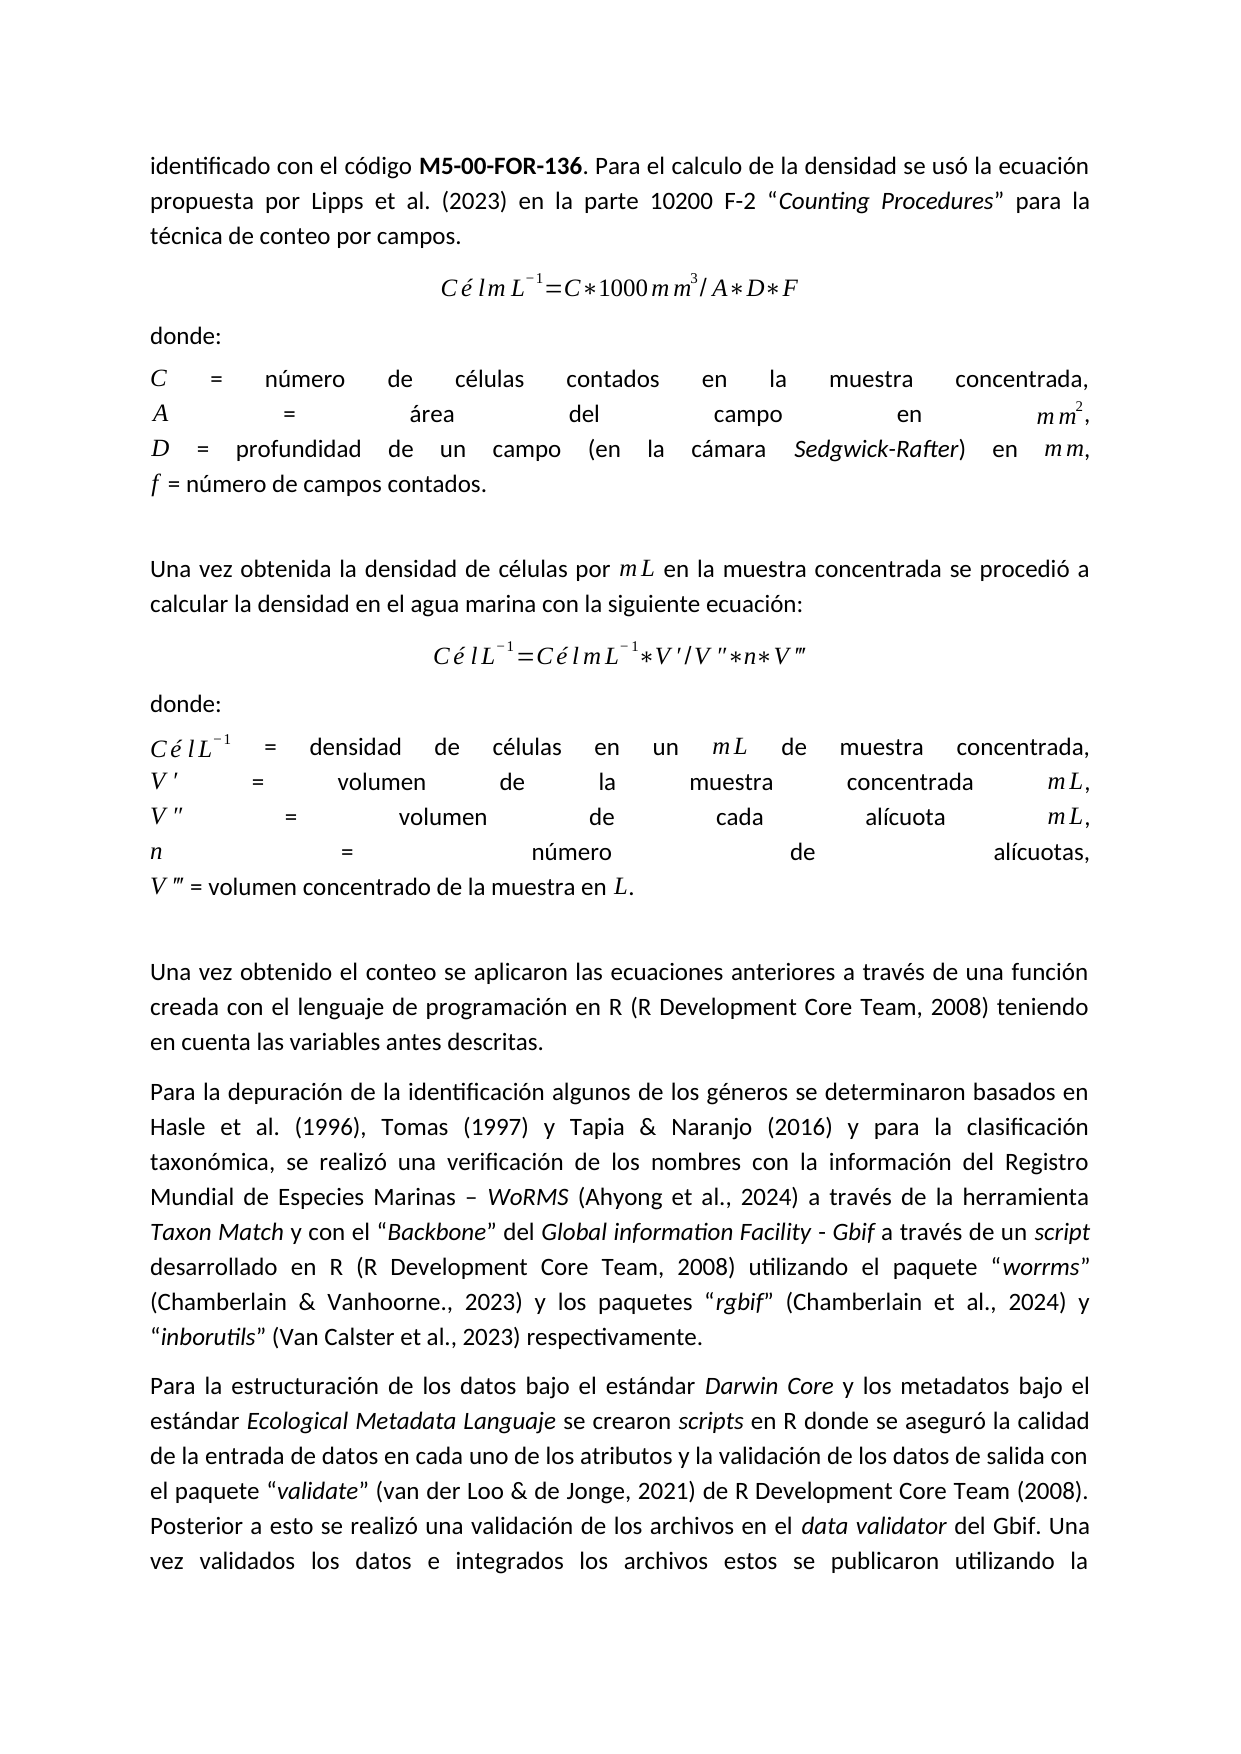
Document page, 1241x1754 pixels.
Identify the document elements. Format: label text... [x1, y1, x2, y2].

text = densidad de células en un de muestra concentrada, = volumen de la muestra concentrada , = volumen de cada alícuota , = número de alícuotas, = volumen concentrado de la muestra en . [150, 731, 1090, 937]
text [150, 1370, 1090, 1576]
text Una vez obtenido el conteo se aplicaron las ecuaciones anteriores a través de una función creada con el lenguaje de programación en R (R Development Core Team, 2008) teniendo en cuenta las variables antes descritas. [150, 956, 1090, 1057]
text Para la depuración de la identificación algunos de los géneros se determinaron basados en Hasle et al. (1996), Tomas (1997) y Tapia & Naranjo (2016) y para la clasificación taxonómica, se realizó una verificación de los nombres con la información del Registro Mundial de Especies Marinas – WoRMS (Ahyong et al., 2024) a través de la herramienta Taxon Match y con el “Backbone” del Global information Facility - Gbif a través de un script desarrollado en R (R Development Core Team, 2008) utilizando el paquete “worrms” (Chamberlain & Vanhoorne., 2023) y los paquetes “rgbif” (Chamberlain et al., 2024) y “inborutils” (Van Calster et al., 2023) respectivamente. [150, 1076, 1090, 1351]
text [150, 150, 1090, 251]
text = número de células contados en la muestra concentrada, = área del campo en , = profundidad de un campo (en la cámara Sedgwick-Rafter) en , = número de campos contados. [150, 363, 1090, 534]
text Una vez obtenida la densidad de células por en la muestra concentrada se procedió a calcular la densidad en el agua marina con la siguiente ecuación: [150, 553, 1090, 618]
